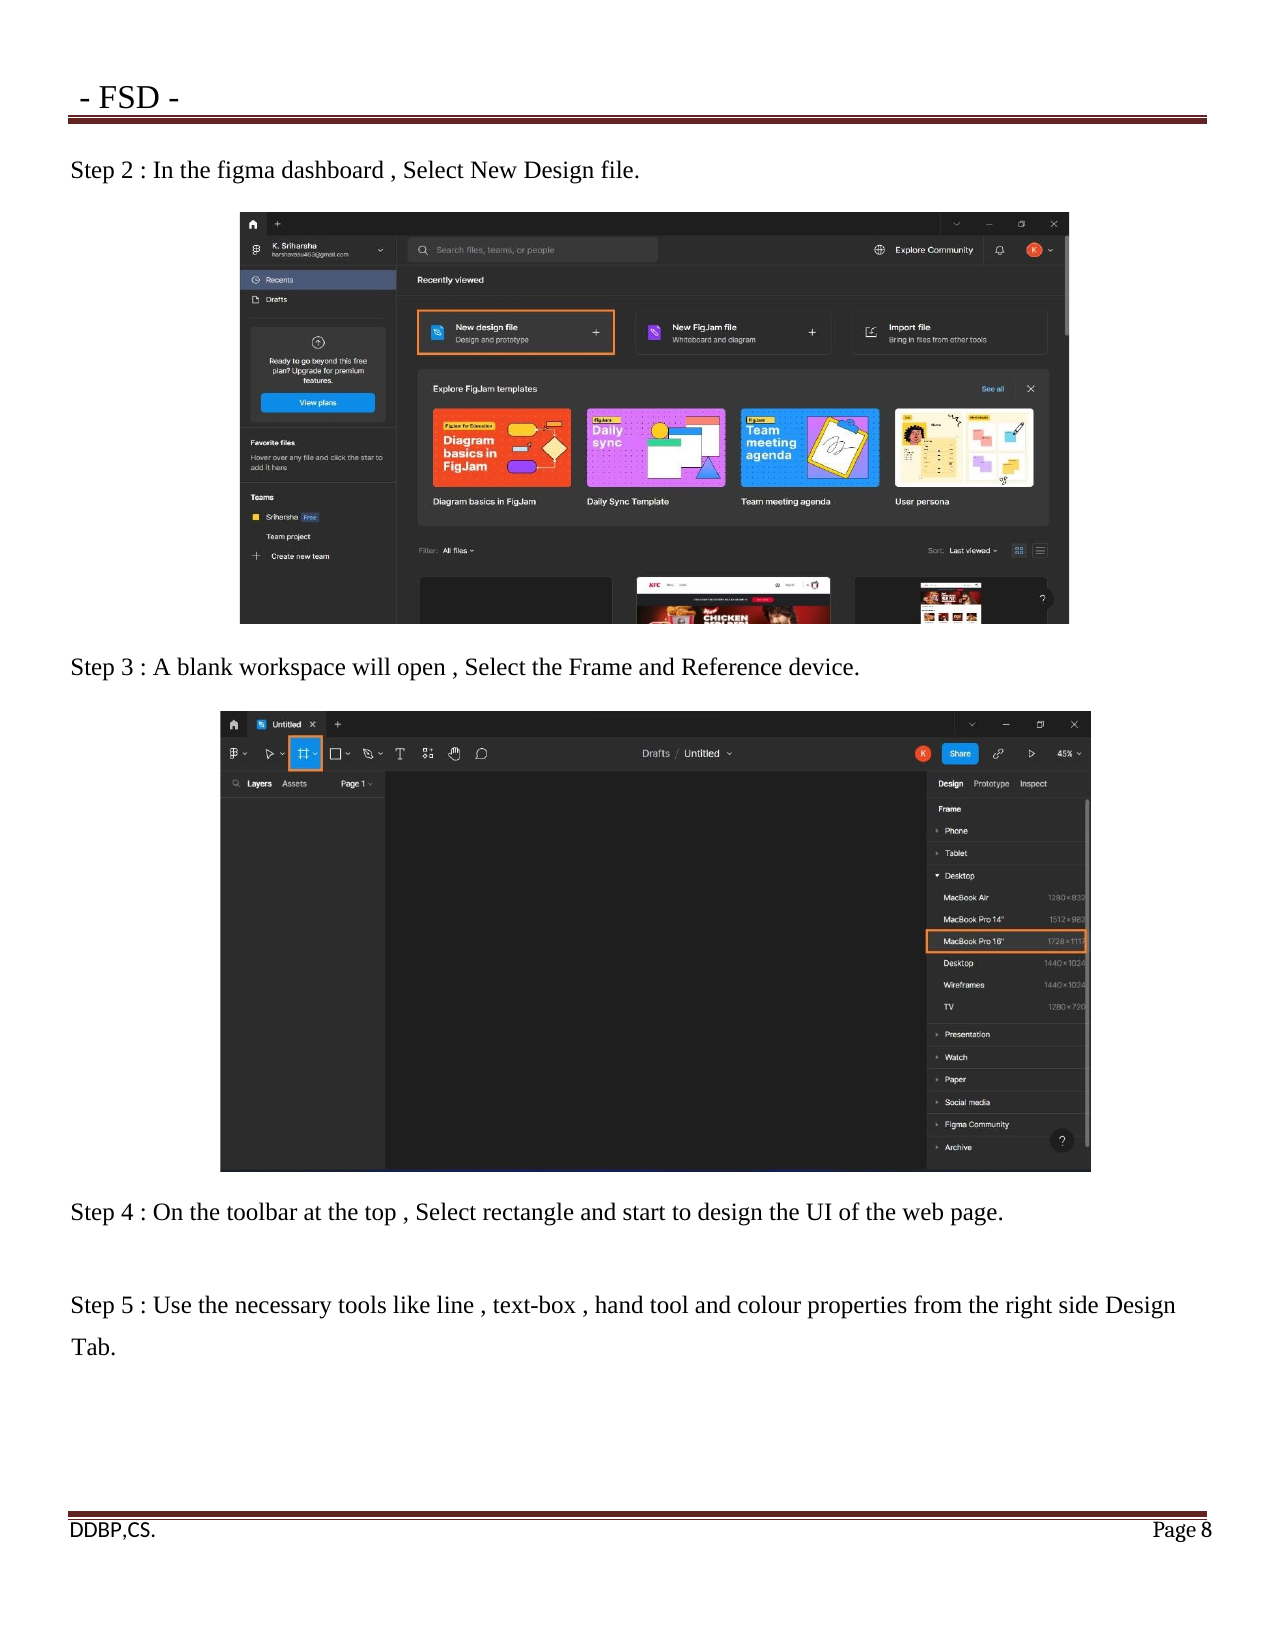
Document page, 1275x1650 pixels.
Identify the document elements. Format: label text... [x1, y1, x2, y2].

text Step 3 : A blank workspace will open , Select the Frame and Reference device. [70, 652, 1218, 681]
picture [220, 711, 1091, 1172]
text Step 5 : Use the necessary tools like line , text-box , hand tool and colour properties from the right side Design Tab. [70, 1291, 1218, 1361]
picture [239, 212, 1070, 624]
text Step 2 : In the figma dashboard , Select New Design file. [70, 155, 1218, 184]
text Step 4 : On the toolbar at the top , Select rectangle and start to design the UI of the web page. [70, 1197, 1218, 1226]
